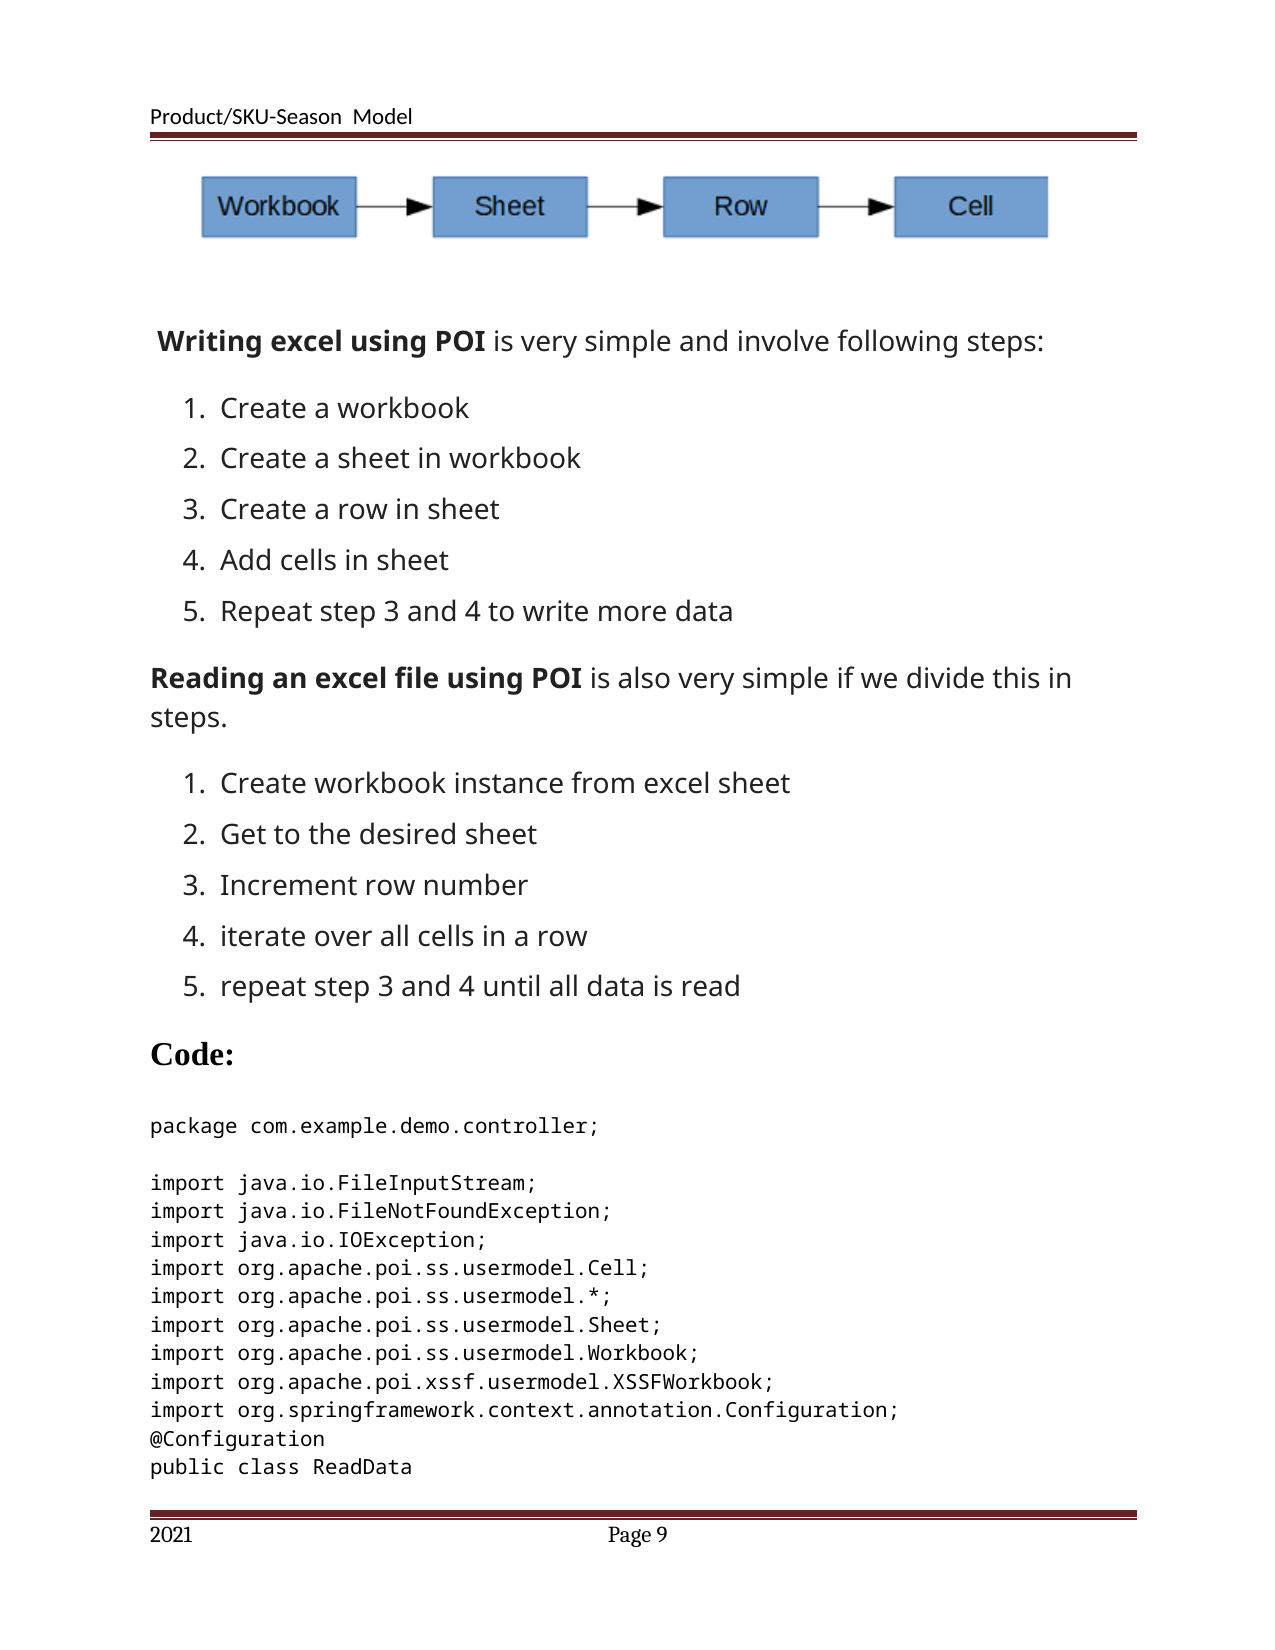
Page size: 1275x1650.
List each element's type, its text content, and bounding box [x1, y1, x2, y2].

text Writing excel using POI is very simple and involve following steps: [150, 322, 1137, 360]
list iterate over all cells in a row [182, 916, 1137, 954]
list Create a sheet in workbook [182, 439, 1137, 477]
list Create workbook instance from excel sheet [182, 763, 1137, 802]
text package com.example.demo.controller; [150, 1111, 1137, 1139]
list Repeat step 3 and 4 to write more data [182, 591, 1137, 630]
text Code: [150, 1034, 1137, 1073]
text import java.io.FileInputStream; import java.io.FileNotFoundException; import java.io.IOException; import org.apache.poi.ss.usermodel.Cell; import org.apache.poi.ss.usermodel.*; import org.apache.poi.ss.usermodel.Sheet; import org.apache.poi.ss.usermodel.Workbook; import org.apache.poi.xssf.usermodel.XSSFWorkbook; import org.springframework.context.annotation.Configuration; [150, 1139, 1137, 1424]
list Get to the desired sheet [182, 814, 1137, 853]
list Increment row number [182, 865, 1137, 903]
list repeat step 3 and 4 until all data is read [182, 967, 1137, 1005]
text Reading an excel file using POI is also very simple if we divide this in steps. [150, 659, 1137, 736]
picture [194, 169, 1056, 242]
list Create a workbook [182, 388, 1137, 426]
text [150, 1424, 1137, 1481]
list Create a row in sheet [182, 490, 1137, 528]
list Add cells in sheet [182, 541, 1137, 579]
